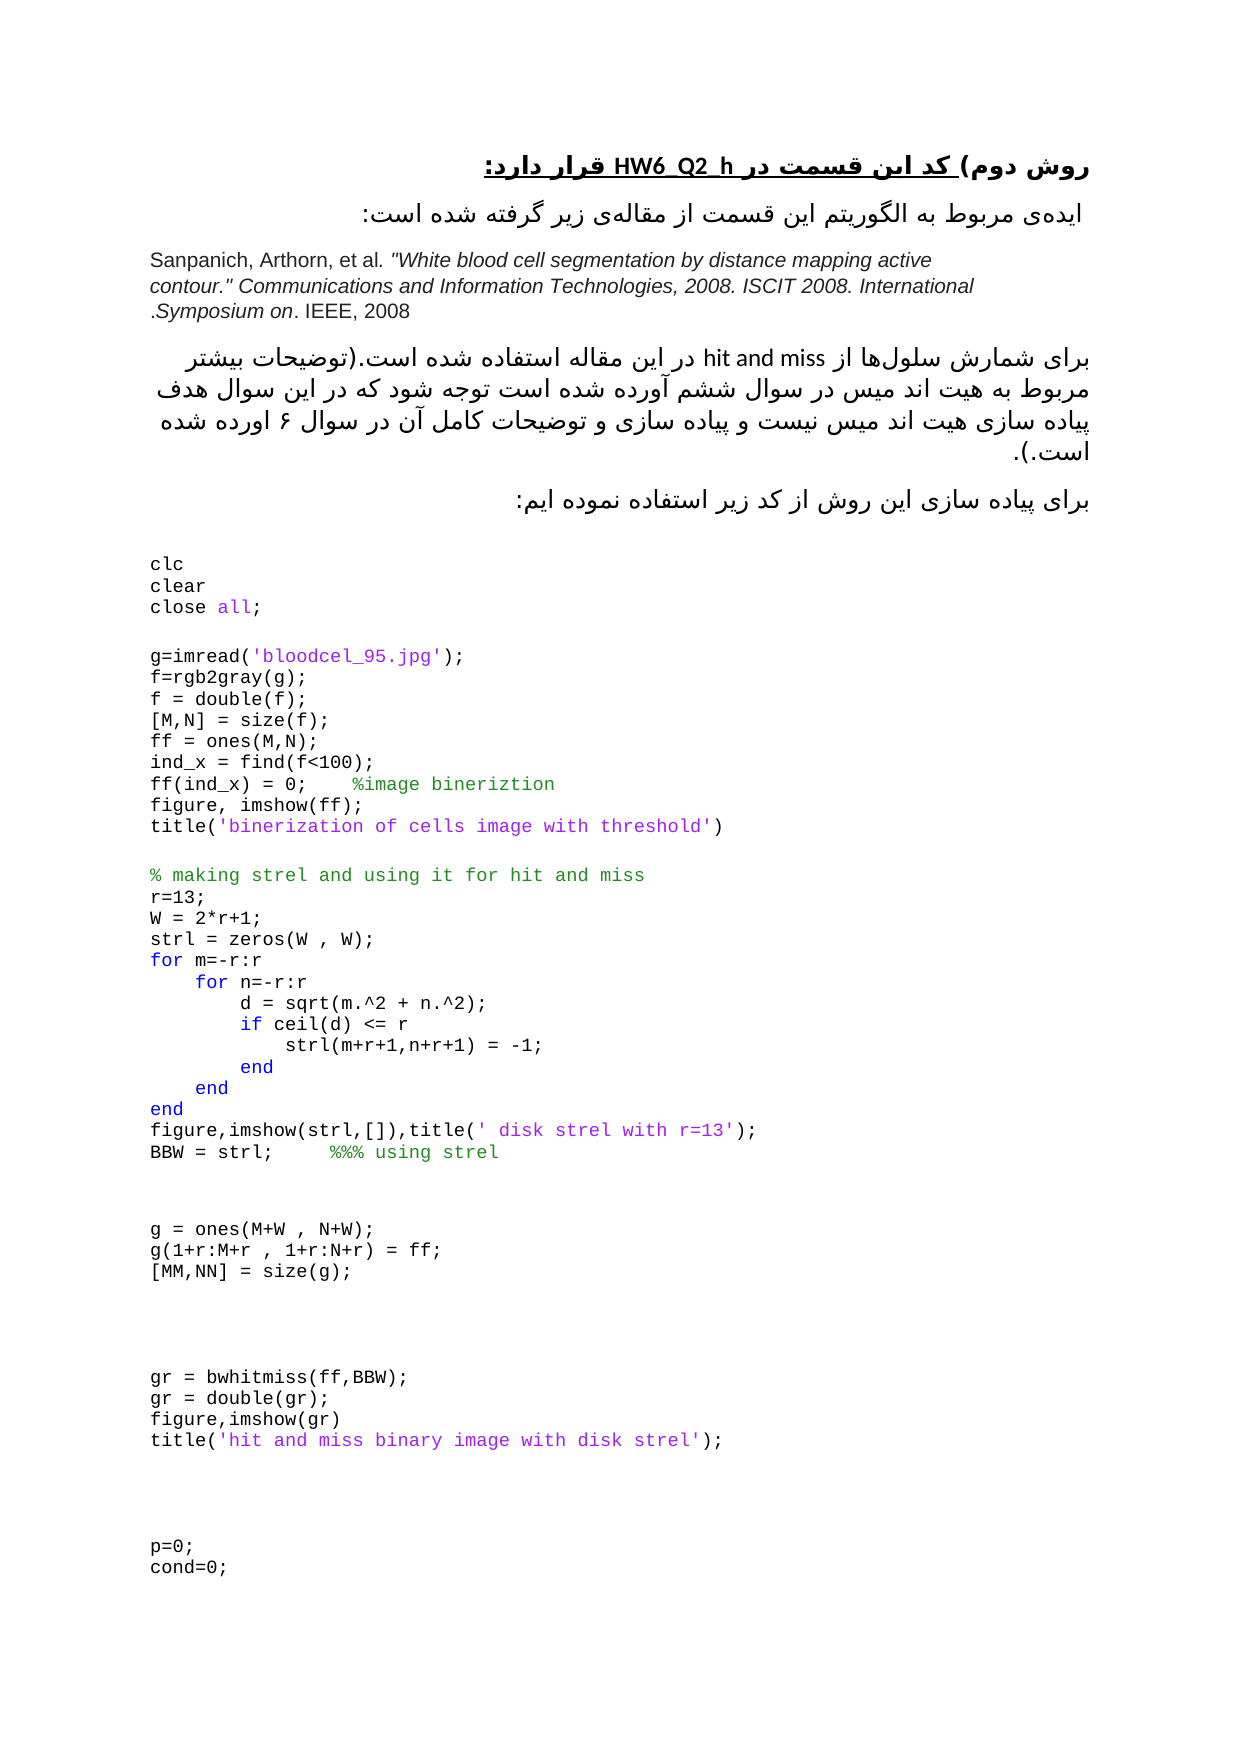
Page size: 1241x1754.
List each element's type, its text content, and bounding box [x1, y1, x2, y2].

text for m=-r:r [150, 951, 1090, 972]
text strl(m+r+1,n+r+1) = -1; [150, 1036, 1090, 1057]
text r=13; [150, 887, 1090, 909]
text ind_x = find(f<100); [150, 753, 1090, 774]
text title('hit and miss binary image with disk strel'); [150, 1431, 1090, 1452]
text ایده‌ی مربوط به الگوریتم این قسمت از مقاله‌‌ی زیر گرفته شده است: [150, 199, 1090, 229]
text close all; [150, 598, 1090, 619]
text % making strel and using it for hit and miss [150, 866, 1090, 887]
text end [150, 1057, 1090, 1079]
text برای شمارش سلول‌ها از hit and miss در این مقاله استفاده شده است.(توضیحات بیشتر مربوط به هیت اند میس در سوال ششم آورده شده است توجه شود که در این سوال هدف پیاده سازی هیت اند میس نیست و پیاده سازی و توضیحات کامل آن در سوال ۶ اورده شده است.). [150, 342, 1090, 467]
text figure,imshow(gr) [150, 1410, 1090, 1431]
text clear [150, 576, 1090, 598]
text gr = bwhitmiss(ff,BBW); [150, 1367, 1090, 1389]
text p=0; [150, 1537, 1090, 1558]
text end [150, 1100, 1090, 1121]
text g = ones(M+W , N+W); [150, 1220, 1090, 1241]
text title('binerization of cells image with threshold') [150, 817, 1090, 838]
text روش دوم) کد این قسمت در HW6_Q2_h قرار دارد: [150, 150, 1090, 181]
text d = sqrt(m.^2 + n.^2); [150, 994, 1090, 1015]
text g(1+r:M+r , 1+r:N+r) = ff; [150, 1241, 1090, 1262]
text ff(ind_x) = 0; %image bineriztion [150, 774, 1090, 796]
text [MM,NN] = size(g); [150, 1262, 1090, 1283]
text cond=0; [150, 1558, 1090, 1579]
text end [150, 1079, 1090, 1100]
text W = 2*r+1; [150, 909, 1090, 930]
text gr = double(gr); [150, 1389, 1090, 1410]
text [M,N] = size(f); [150, 711, 1090, 732]
text clc [150, 555, 1090, 576]
text strl = zeros(W , W); [150, 930, 1090, 951]
text if ceil(d) <= r [150, 1015, 1090, 1036]
text ff = ones(M,N); [150, 732, 1090, 753]
text f=rgb2gray(g); [150, 668, 1090, 689]
text برای پیاده سازی این روش از کد زیر استفاده نموده ایم: [150, 486, 1090, 515]
text for n=-r:r [150, 972, 1090, 994]
text g=imread('bloodcel_95.jpg'); [150, 647, 1090, 668]
text BBW = strl; %%% using strel [150, 1142, 1090, 1164]
text Sanpanich, Arthorn, et al. "White blood cell segmentation by distance mapping active contour." Communications and Information Technologies, 2008. ISCIT 2008. International Symposium on. IEEE, 2008. [150, 248, 1090, 323]
text figure, imshow(ff); [150, 796, 1090, 817]
text f = double(f); [150, 689, 1090, 711]
text figure,imshow(strl,[]),title(' disk strel with r=13'); [150, 1121, 1090, 1142]
